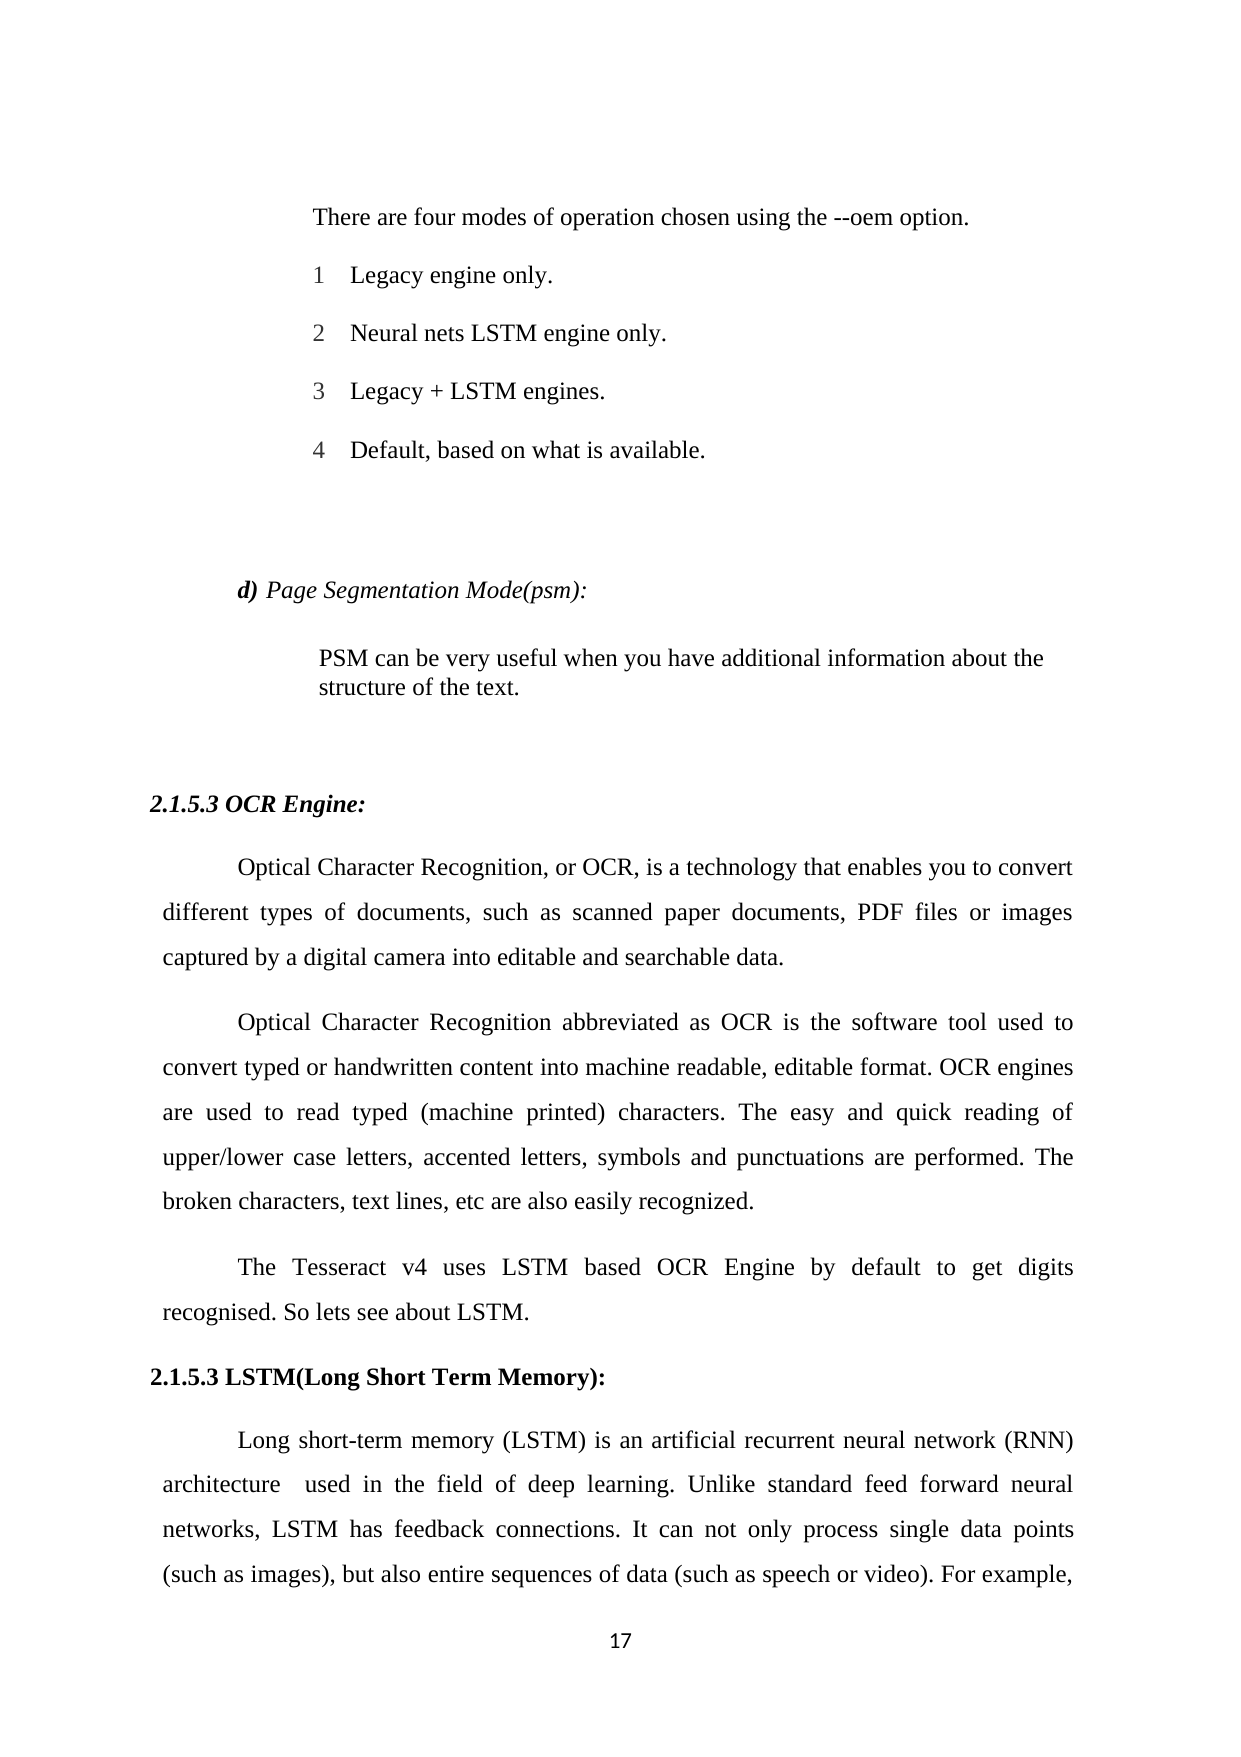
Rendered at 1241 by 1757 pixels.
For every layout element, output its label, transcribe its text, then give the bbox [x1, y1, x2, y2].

text Optical Character Recognition, or OCR, is a technology that enables you to convert different types of documents, such as scanned paper documents, PDF files or images captured by a digital camera into editable and searchable data. [162, 852, 1074, 970]
list Legacy + LSTM engines. [312, 376, 1090, 405]
subtitle Page Segmentation Mode(psm): [237, 576, 1090, 604]
subtitle 2.1.5.3 LSTM(Long Short Term Memory): [150, 1362, 1090, 1391]
list Legacy engine only. [312, 260, 1090, 289]
text PSM can be very useful when you have additional information about the structure of the text. [318, 643, 1090, 701]
list Neural nets LSTM engine only. [312, 318, 1090, 347]
subtitle 2.1.5.3 OCR Engine: [150, 789, 1090, 818]
list Default, based on what is available. [312, 435, 1090, 463]
text There are four modes of operation chosen using the --oem option. [312, 202, 1090, 230]
text Optical Character Recognition abbreviated as OCR is the software tool used to convert typed or handwritten content into machine readable, editable format. OCR engines are used to read typed (machine printed) characters. The easy and quick reading of upper/lower case letters, accented letters, symbols and punctuations are performed. The broken characters, text lines, etc are also easily recognized. [162, 1007, 1074, 1215]
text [162, 1425, 1075, 1588]
text The Tesseract v4 uses LSTM based OCR Engine by default to get digits recognised. So lets see about LSTM. [162, 1252, 1075, 1326]
